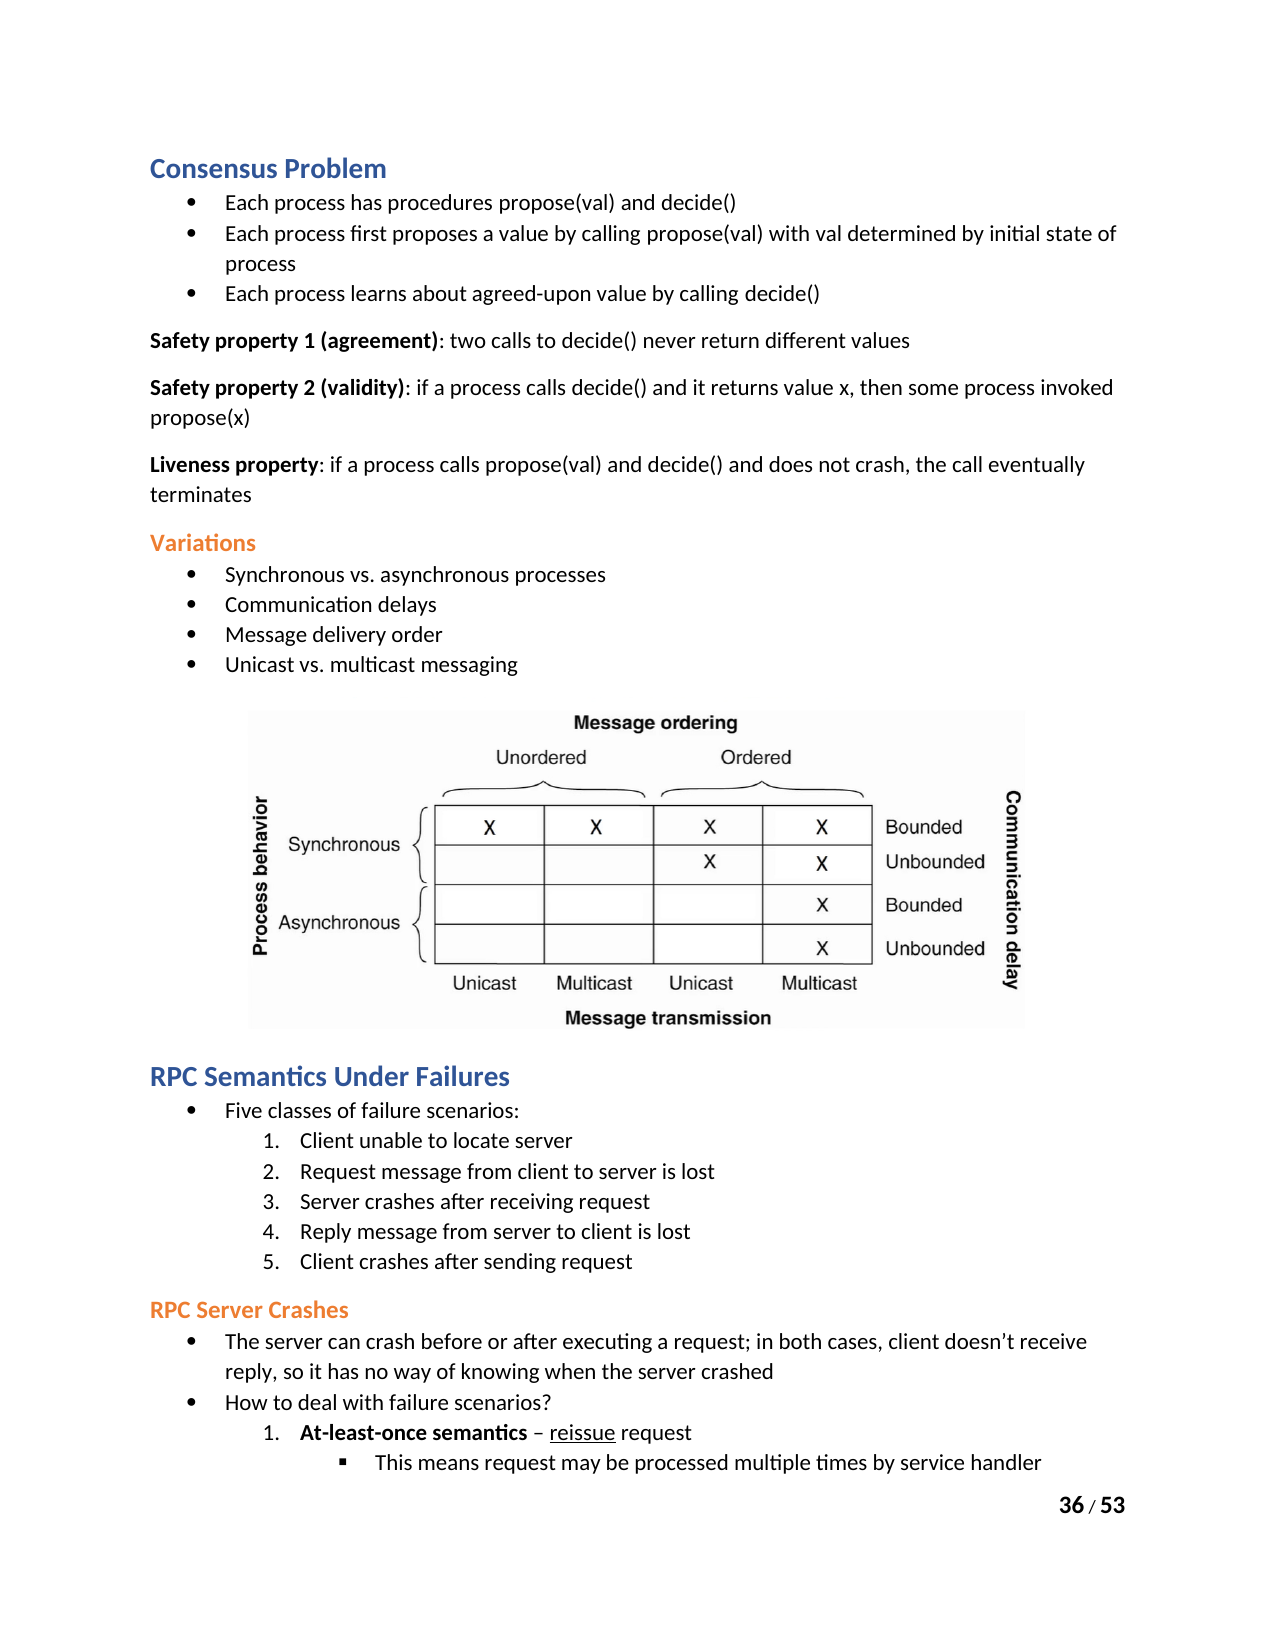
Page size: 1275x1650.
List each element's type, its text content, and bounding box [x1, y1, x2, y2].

subtitle Variations [150, 527, 1125, 557]
list Client crashes after sending request [262, 1247, 1125, 1275]
list Reply message from server to client is lost [262, 1217, 1125, 1245]
list Request message from client to server is lost [262, 1157, 1125, 1185]
subtitle Consensus Problem [150, 150, 1125, 186]
text Safety property 1 (agreement): two calls to decide() never return different values [150, 326, 1125, 354]
list Communication delays [187, 590, 1125, 618]
text Liveness property: if a process calls propose(val) and decide() and does not crash, the call eventually terminates [150, 450, 1125, 508]
list Client unable to locate server [262, 1127, 1125, 1154]
subtitle RPC Server Crashes [150, 1294, 1125, 1325]
list The server can crash before or after executing a request; in both cases, client doesn’t receive reply, so it has no way of knowing when the server crashed [187, 1327, 1125, 1385]
list Five classes of failure scenarios: [187, 1096, 1125, 1124]
list Each process learns about agreed-upon value by calling decide() [187, 279, 1125, 307]
list Message delivery order [187, 620, 1125, 648]
list Each process first proposes a value by calling propose(val) with val determined by initial state of process [187, 219, 1125, 277]
list Each process has procedures propose(val) and decide() [187, 188, 1125, 216]
list Server crashes after receiving request [262, 1187, 1125, 1215]
list Synchronous vs. asynchronous processes [187, 560, 1125, 588]
picture [233, 697, 1043, 1042]
list Unicast vs. multicast messaging [187, 651, 1125, 678]
list How to deal with failure scenarios? [187, 1388, 1125, 1416]
subtitle RPC Semantics Under Failures [150, 1058, 1125, 1093]
text Safety property 2 (validity): if a process calls decide() and it returns value x, then some process invoked propose(x) [150, 373, 1125, 431]
list At-least-once semantics – reissue request [262, 1418, 1125, 1446]
list This means request may be processed multiple times by service handler [337, 1448, 1125, 1476]
